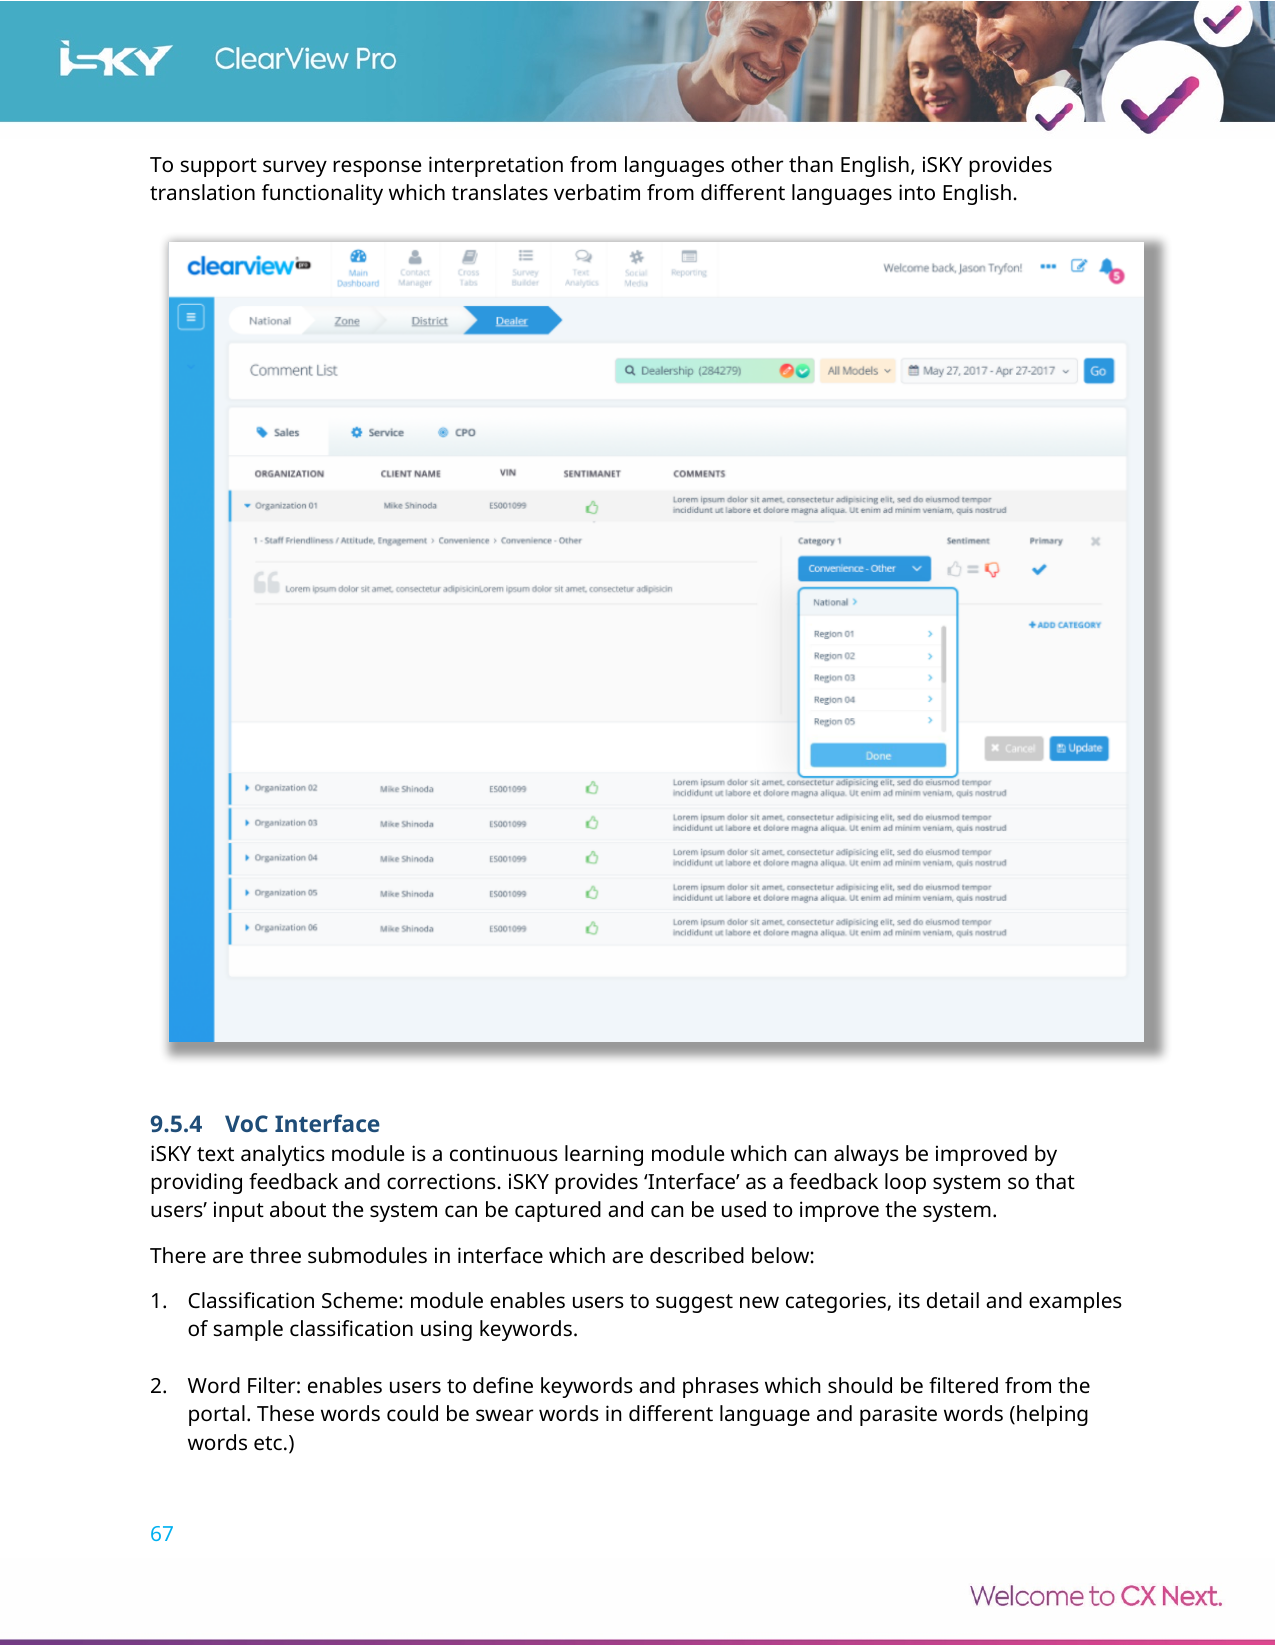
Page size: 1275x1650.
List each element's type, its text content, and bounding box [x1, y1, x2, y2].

text There are three submodules in interface which are described below: [150, 1241, 1125, 1269]
text iSKY text analytics module is a continuous learning module which can always be improved by providing feedback and corrections. iSKY provides ‘Interface’ as a feedback loop system so that users’ input about the system can be captured and can be used to improve the system. [150, 1139, 1125, 1224]
picture [168, 242, 1144, 1042]
text To support survey response interpretation from languages other than English, iSKY provides translation functionality which translates verbatim from different languages into English. [150, 150, 1125, 207]
list Classification Scheme: module enables users to suggest new categories, its detail and examples of sample classification using keywords. [150, 1286, 1125, 1343]
picture [0, 1558, 1275, 1645]
picture [0, 1, 1275, 139]
subtitle VoC Interface [150, 1107, 1125, 1139]
list Word Filter: enables users to define keywords and phrases which should be filtered from the portal. These words could be swear words in different language and parasite words (helping words etc.) [150, 1371, 1125, 1456]
